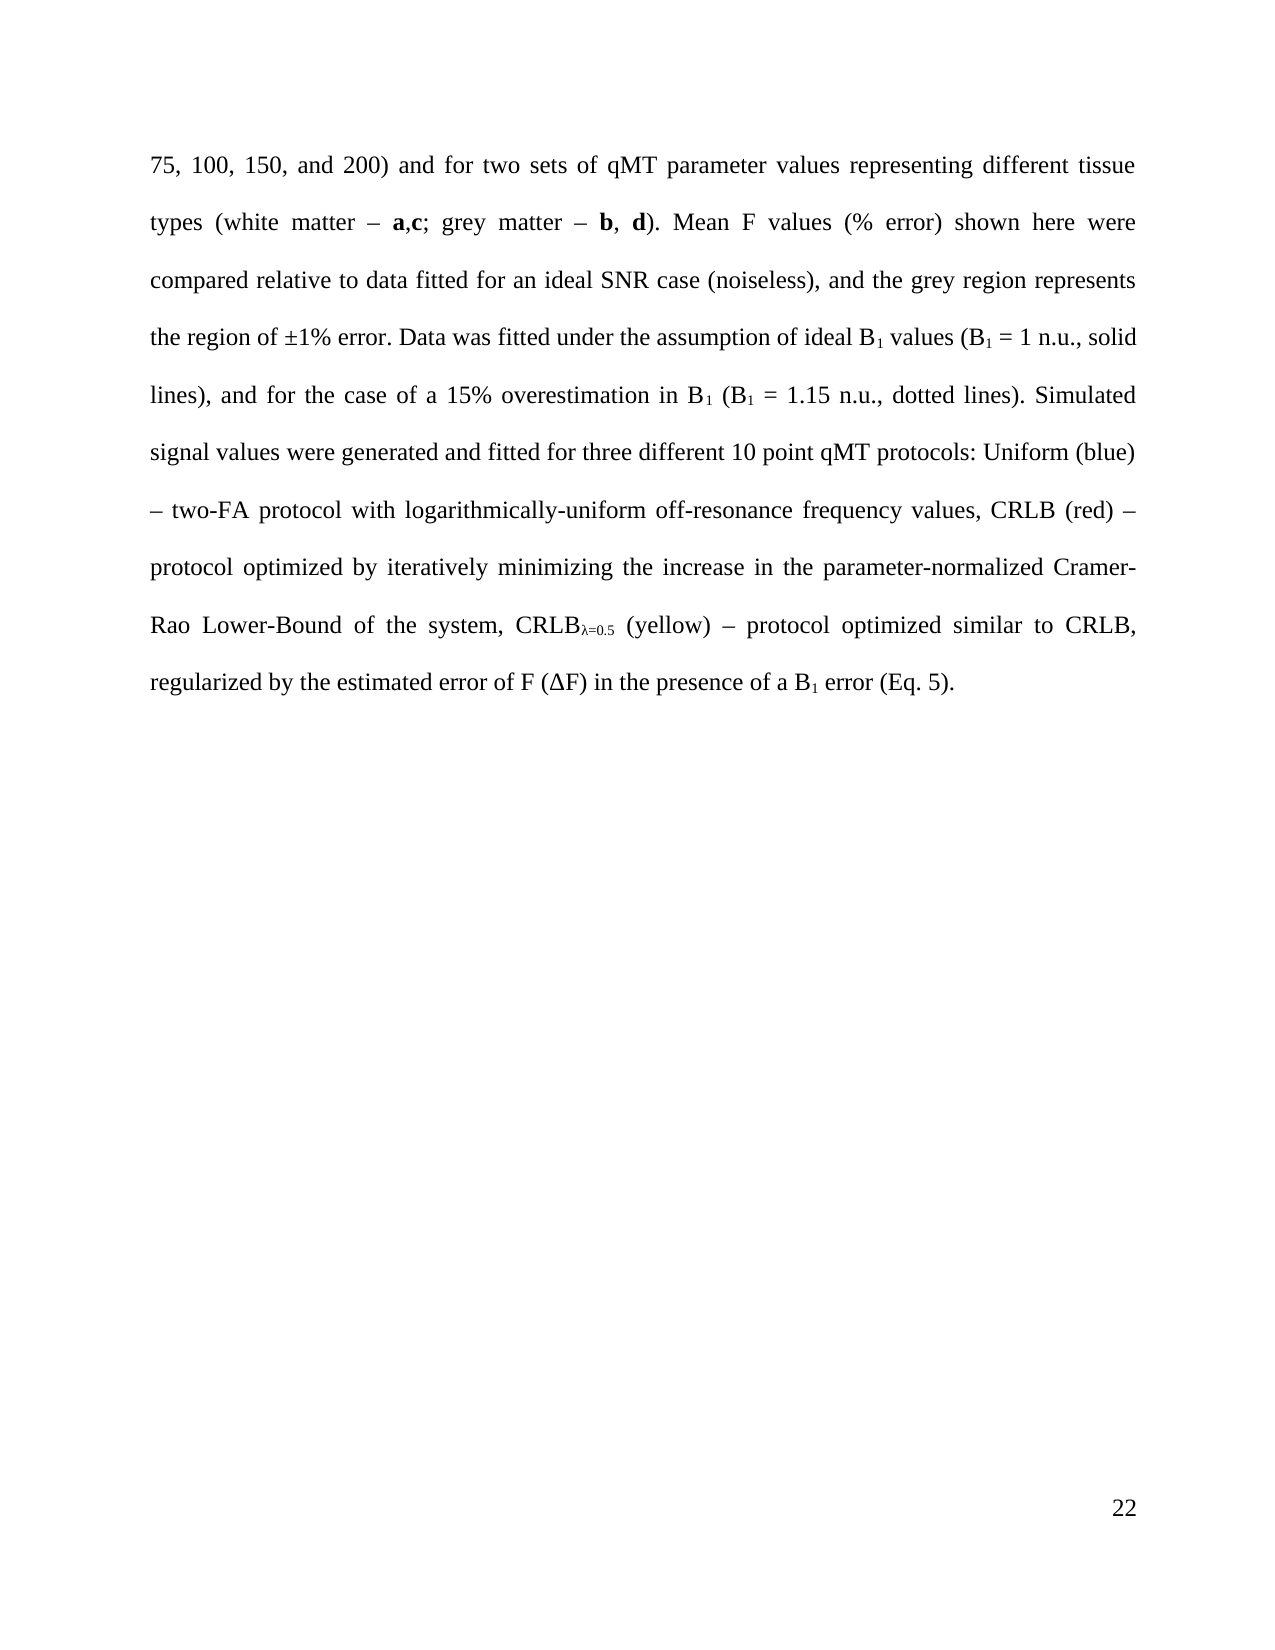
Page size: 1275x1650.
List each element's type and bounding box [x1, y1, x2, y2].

text [150, 150, 1137, 696]
